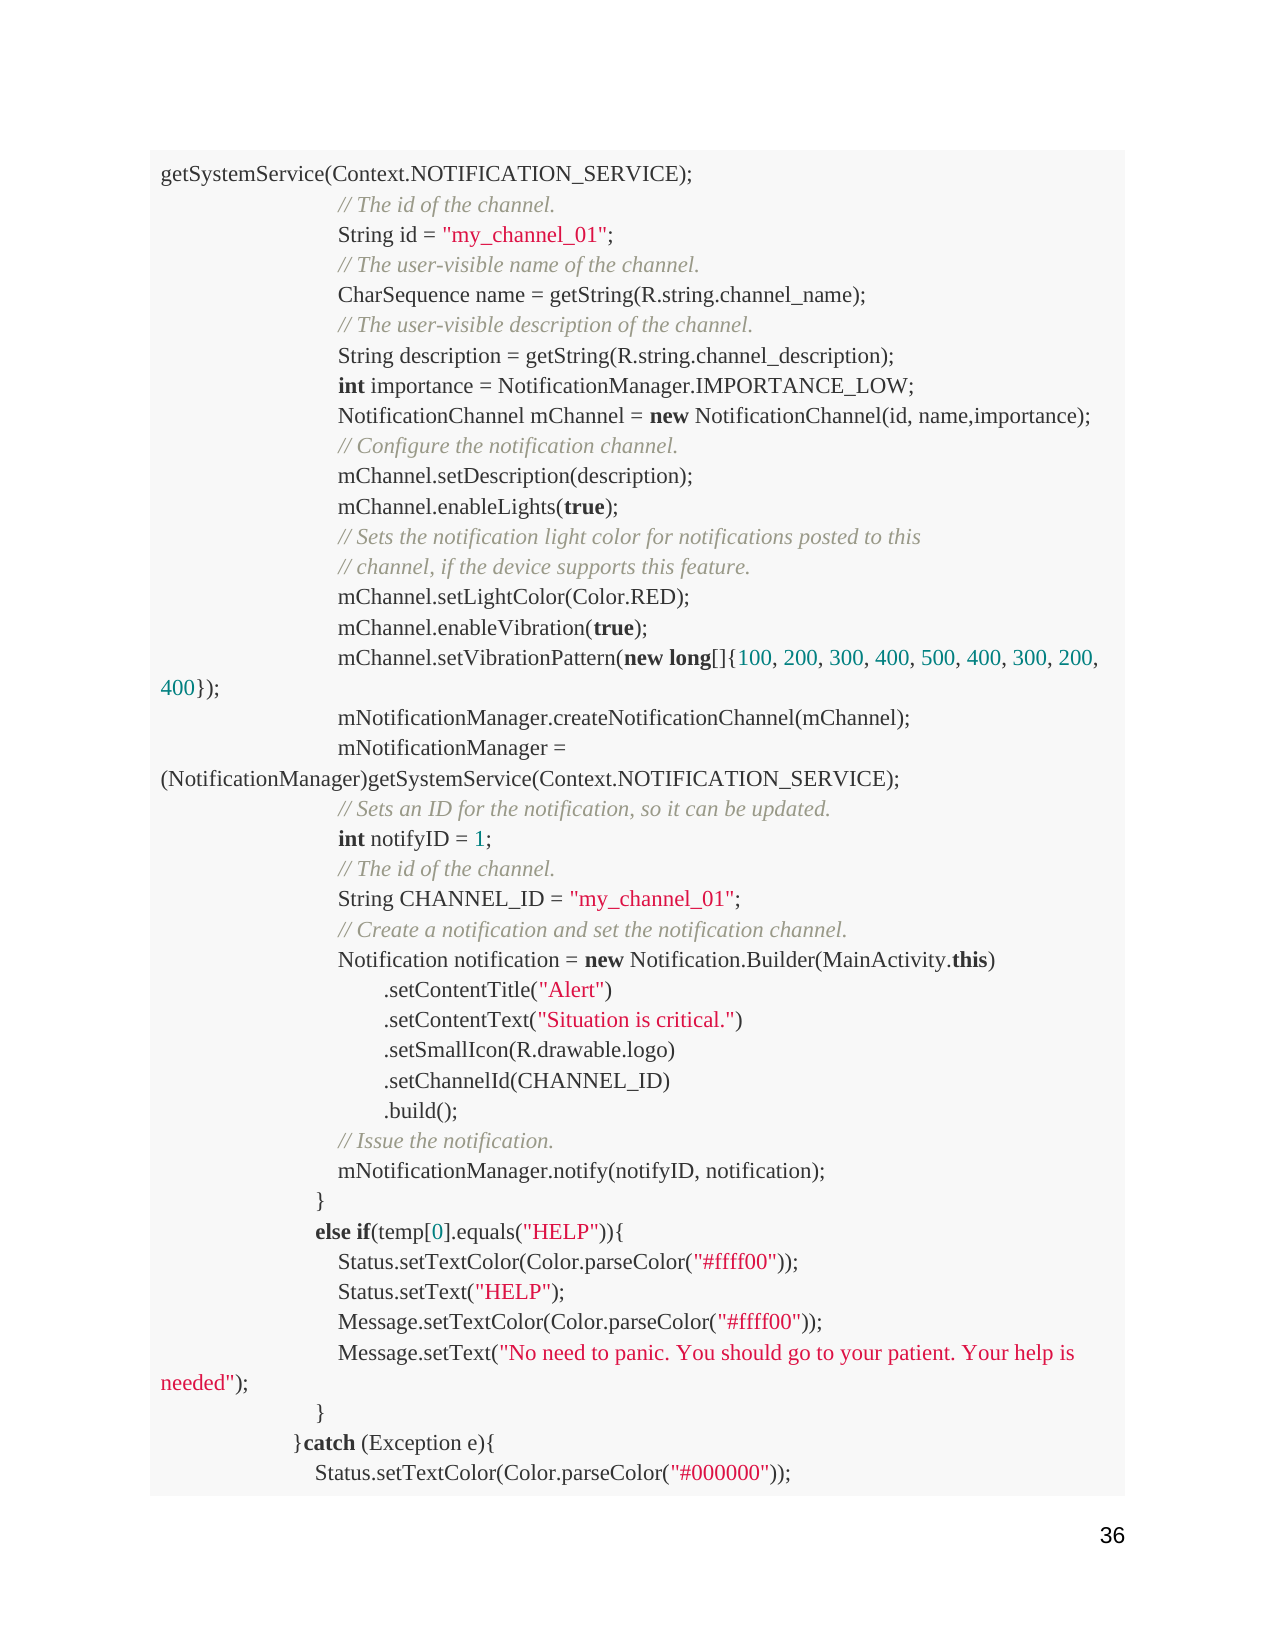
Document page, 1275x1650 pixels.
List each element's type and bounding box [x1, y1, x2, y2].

table_header [150, 150, 1125, 1496]
